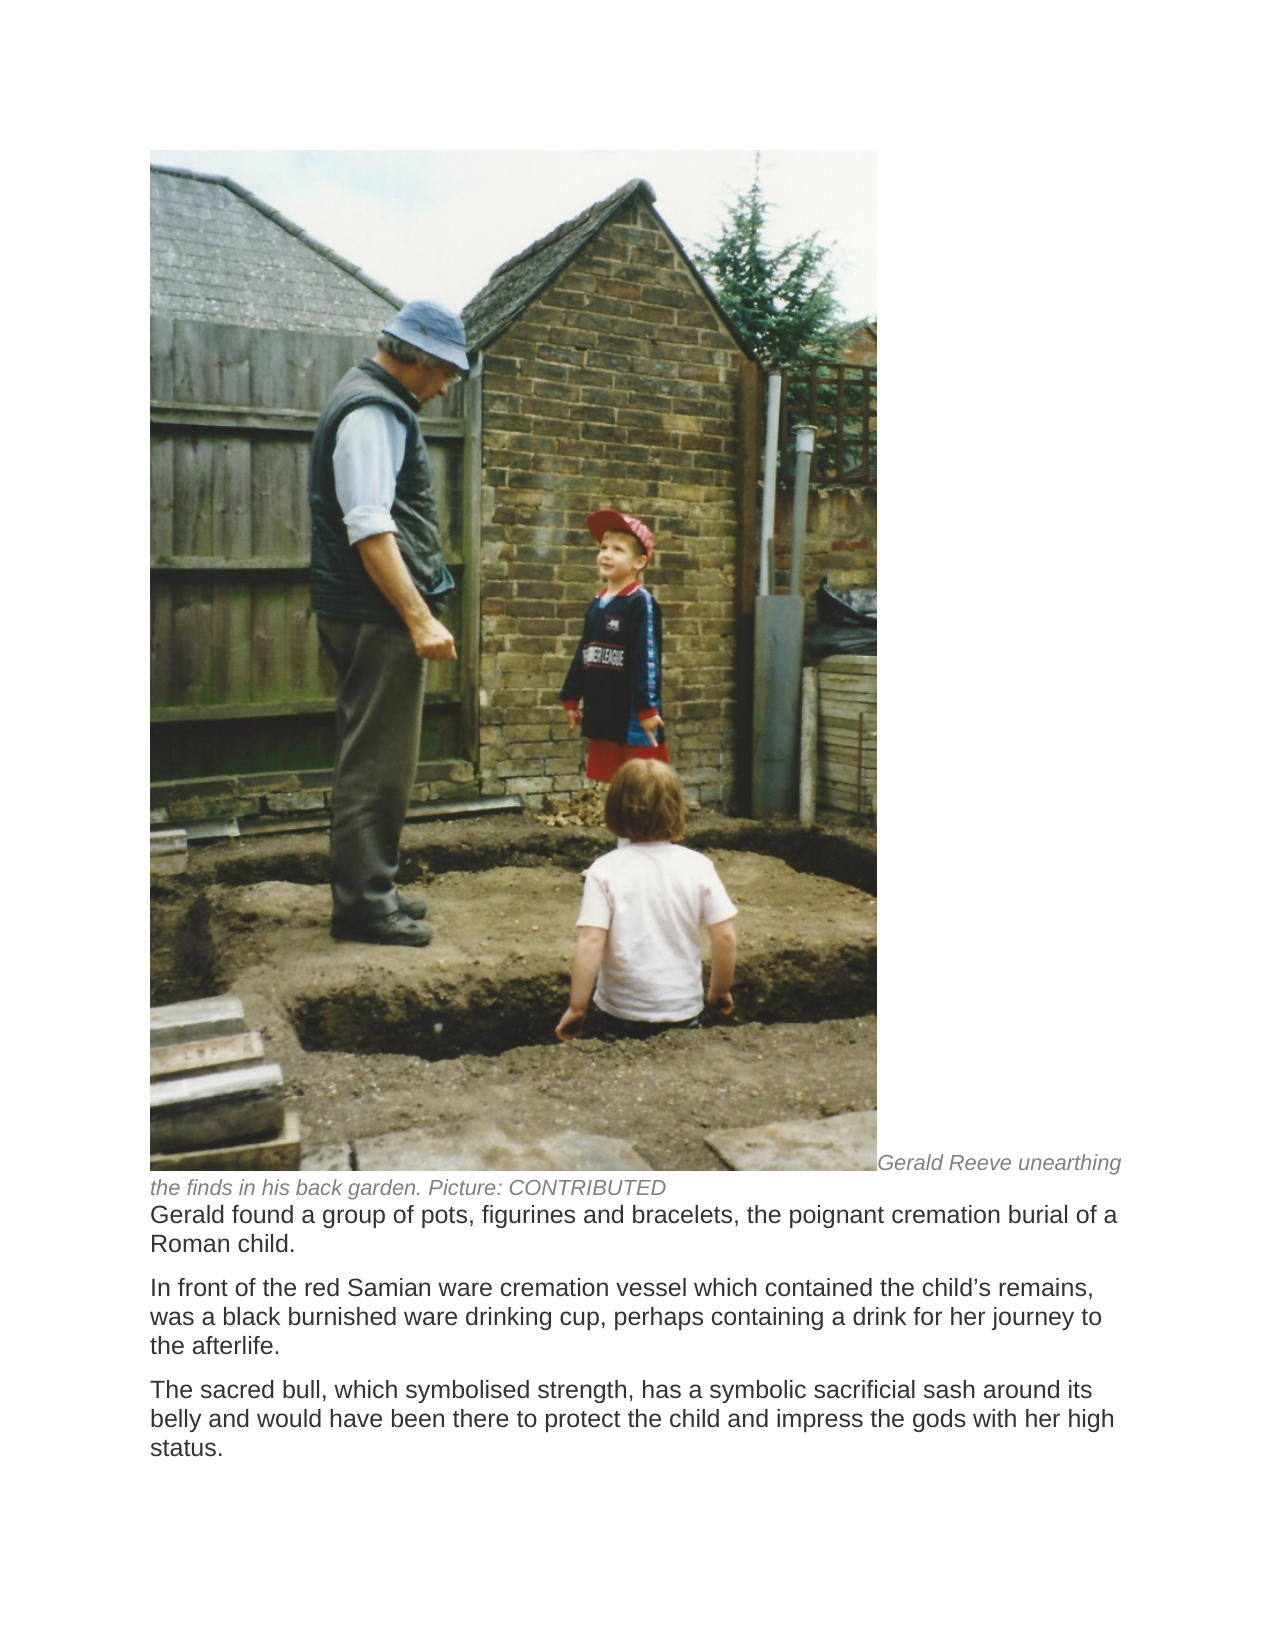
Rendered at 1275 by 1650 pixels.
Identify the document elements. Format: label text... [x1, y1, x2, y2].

text In front of the red Samian ware cremation vessel which contained the child’s remains, was a black burnished ware drinking cup, perhaps containing a drink for her journey to the afterlife. [281, 1273, 1125, 1359]
picture [150, 150, 877, 1171]
text Gerald found a group of pots, figurines and bracelets, the poignant cremation burial of a Roman child. [296, 1200, 1125, 1258]
text The sacred bull, which symbolised strength, has a symbolic sacrificial sash around its belly and would have been there to protect the child and impress the gods with her high status. [224, 1375, 1125, 1461]
